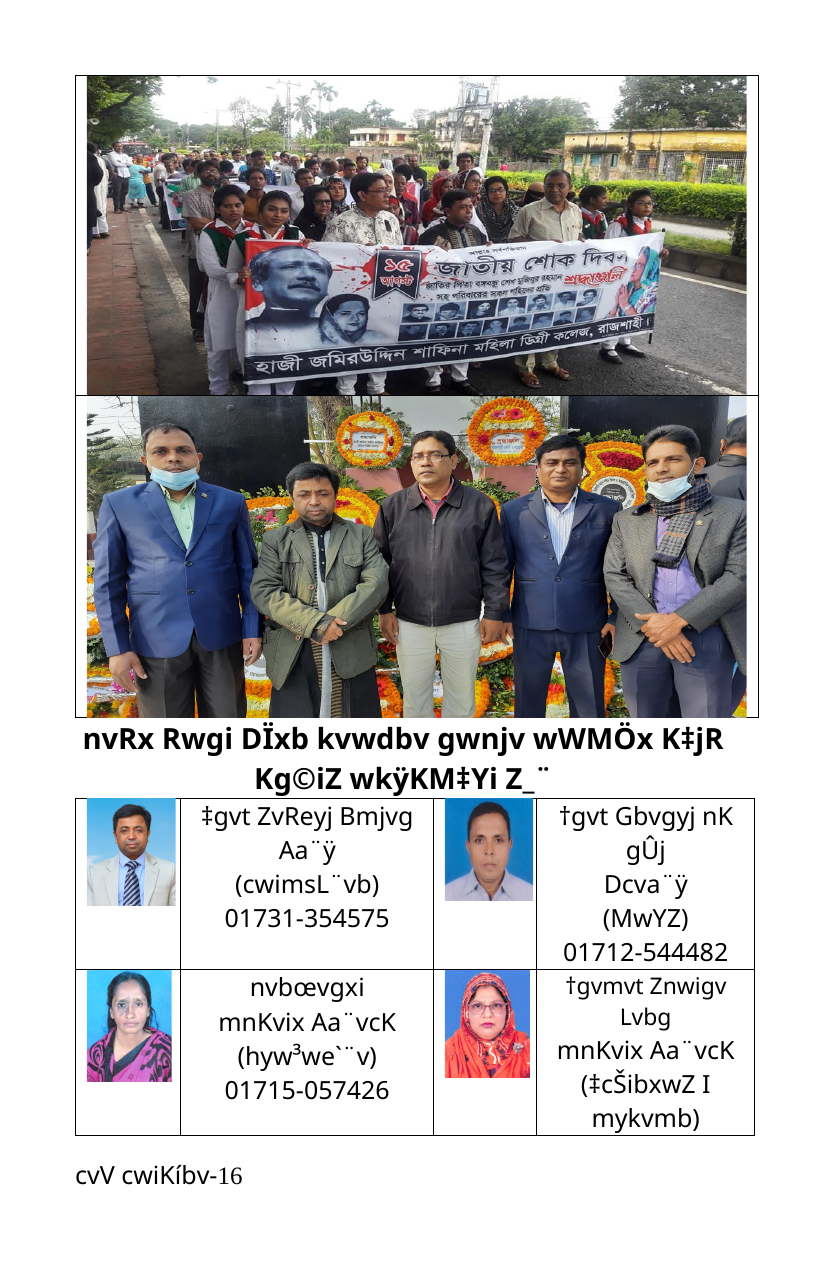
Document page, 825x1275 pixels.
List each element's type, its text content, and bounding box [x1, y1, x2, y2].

table_cell [76, 396, 86, 717]
table_cell [434, 970, 536, 1135]
table_cell [76, 970, 180, 1135]
picture [86, 76, 747, 395]
table_header [76, 76, 86, 395]
picture [86, 396, 747, 718]
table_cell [181, 970, 433, 1135]
text nvRx Rwgi DÏxb kvwdbv gwnjv wWMÖx K‡jR [75, 718, 731, 758]
text Kg©iZ wkÿKM‡Yi Z_¨ [75, 758, 731, 798]
picture [86, 970, 172, 1082]
picture [444, 798, 534, 901]
table_header †gvt Gbvgyj nK gÛj Dcva¨ÿ (MwYZ) 01712-544482 [537, 799, 754, 969]
table_header [434, 799, 536, 969]
picture [444, 970, 530, 1078]
table_header [747, 76, 758, 395]
table_header ‡gvt ZvReyj Bmjvg Aa¨ÿ (cwimsL¨vb) 01731-354575 [181, 799, 433, 969]
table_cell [537, 970, 754, 1135]
table_cell [747, 396, 758, 717]
picture [86, 798, 176, 906]
table_header [76, 799, 180, 969]
